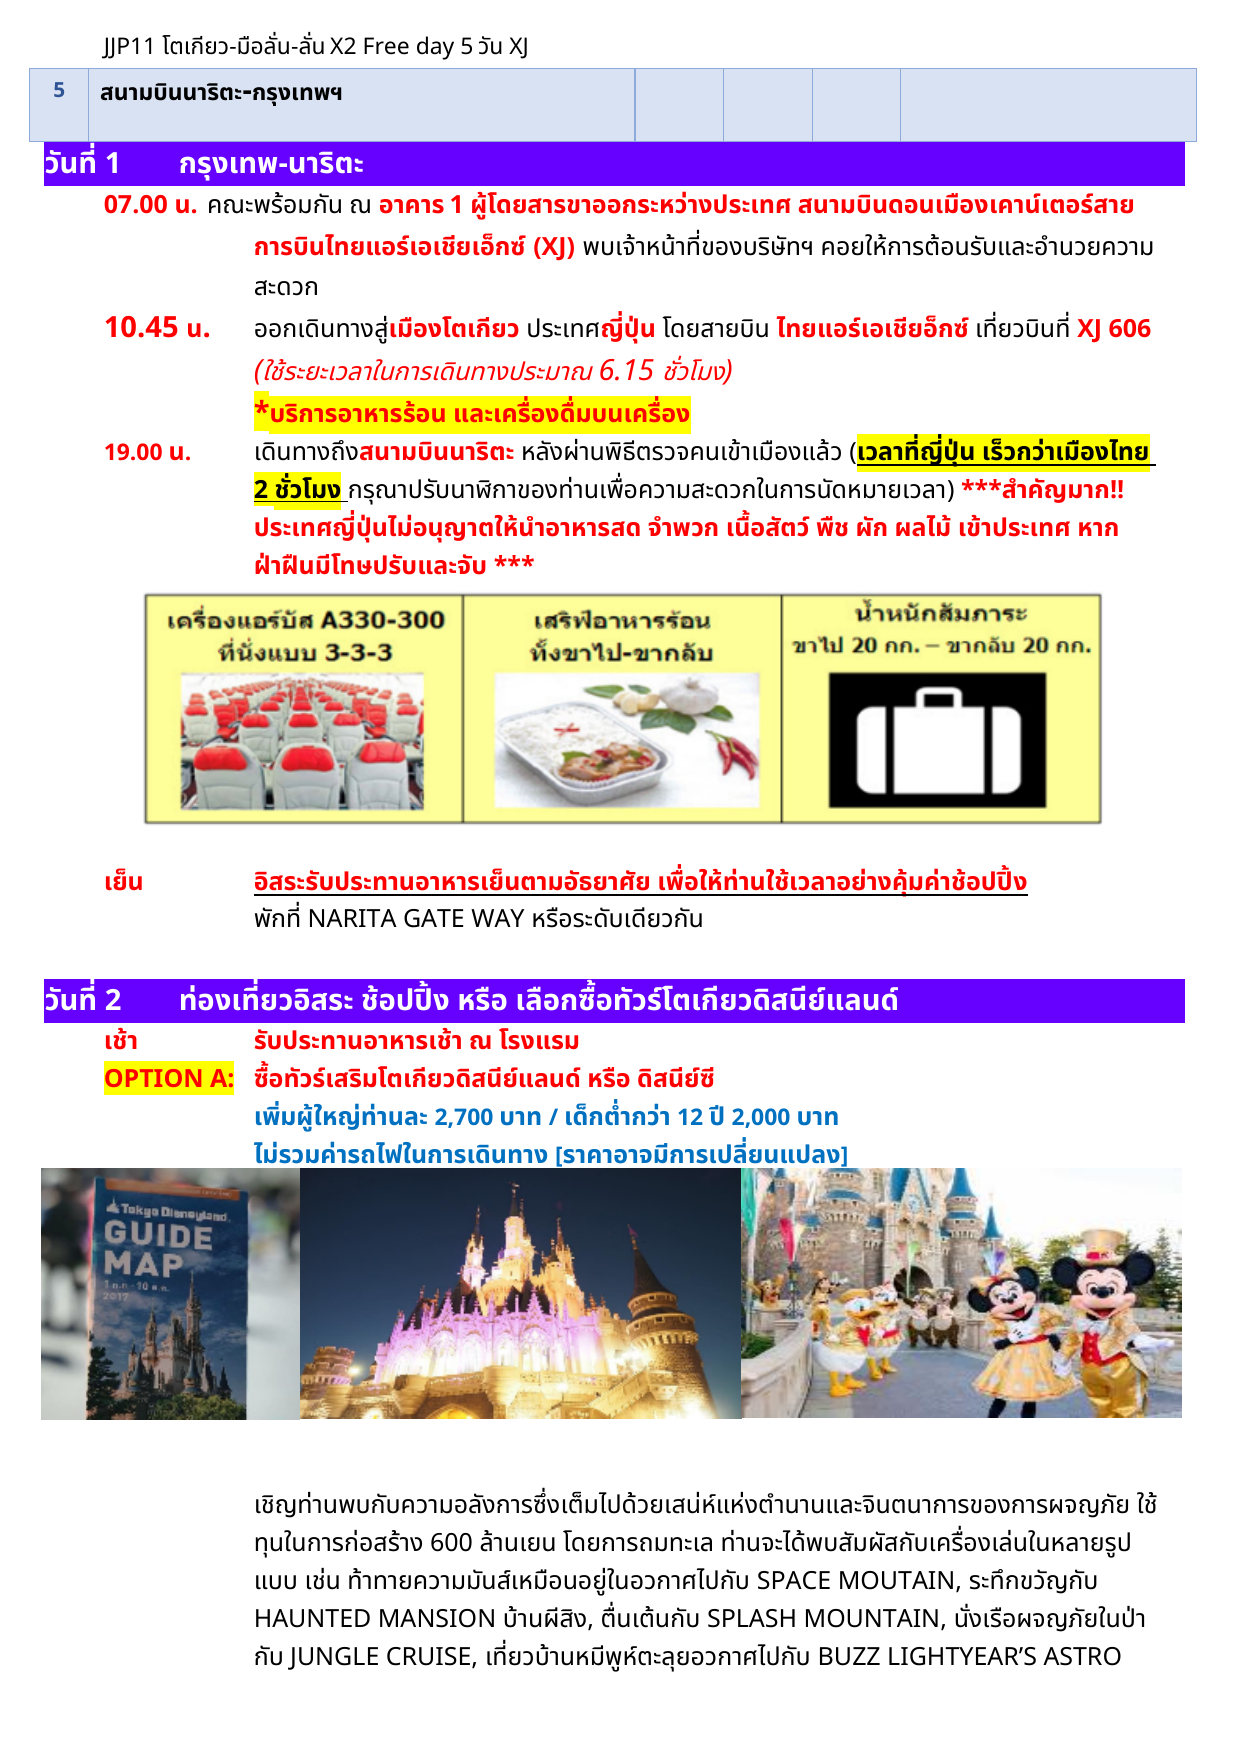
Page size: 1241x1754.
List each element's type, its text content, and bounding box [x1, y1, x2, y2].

text เย็น อิสระรับประทานอาหารเย็นตามอัธยาศัย เพื่อให้ท่านใช้เวลาอย่างคุ้มค่าช้อปปิ้ง [103, 863, 1161, 901]
text *บริการอาหารร้อน และเครื่องดื่มบนเครื่อง [103, 391, 269, 434]
table_cell [901, 69, 1196, 141]
table_cell 5 [30, 69, 88, 141]
table_cell สนามบินนาริตะ-กรุงเทพฯ [89, 69, 634, 141]
table_cell [724, 69, 812, 141]
text เพิ่มผู้ใหญ่ท่านละ 2,700 บาท / เด็กต่ำกว่า 12 ปี 2,000 บาท [103, 1099, 1161, 1137]
text วันที่ 1 กรุงเทพ-นาริตะ [44, 142, 1185, 186]
text เช้า รับประทานอาหารเช้า ณ โรงแรม [103, 1023, 1161, 1061]
picture [142, 590, 1105, 826]
text 07.00 น. คณะพร้อมกัน ณ อาคาร1 ผู้โดยสารขาออกระหว่างประเทศ สนามบินดอนเมืองเคาน์เตอร์สายการบินไทยแอร์เอเชียเอ็กซ์ (XJ) พบเจ้าหน้าที่ของบริษัทฯ คอยให้การต้อนรับและอำนวยความสะดวก [103, 186, 1161, 306]
text 19.00 น. เดินทางถึงสนามบินนาริตะ หลังผ่านพิธีตรวจคนเข้าเมืองแล้ว (เวลาที่ญี่ปุ่น เร็วกว่าเมืองไทย 2 ชั่วโมง กรุณาปรับนาฬิกาของท่านเพื่อความสะดวกในการนัดหมายเวลา) ***สำคัญมาก!! ประเทศญี่ปุ่นไม่อนุญาตให้นำอาหารสด จำพวก เนื้อสัตว์ พืช ผัก ผลไม้ เข้าประเทศ หากฝ่าฝืนมีโทษปรับและจับ *** [103, 434, 1161, 586]
picture [41, 1168, 1182, 1420]
text OPTION A: ซื้อทัวร์เสริมโตเกียวดิสนีย์แลนด์ หรือ ดิสนีย์ซี [103, 1061, 1161, 1099]
table_cell [813, 69, 900, 141]
table_cell [636, 69, 723, 141]
text ไม่รวมค่ารถไฟในการเดินทาง [ราคาอาจมีการเปลี่ยนแปลง] [253, 1137, 1161, 1168]
text 10.45 น. ออกเดินทางสู่เมืองโตเกียว ประเทศญี่ปุ่น โดยสายบิน ไทยแอร์เอเชียอ็กซ์ เที่ยวบินที่ XJ 606 (ใช้ระยะเวลาในการเดินทางประมาณ 6.15 ชั่วโมง) [103, 306, 1161, 391]
text วันที่ 2 ท่องเที่ยวอิสระ ช้อปปิ้ง หรือ เลือกซื้อทัวร์โตเกียวดิสนีย์แลนด์ [44, 979, 1185, 1023]
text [253, 1487, 1161, 1677]
text *บริการอาหารร้อน และเครื่องดื่มบนเครื่อง [269, 391, 1161, 434]
text พักที่ NARITA GATE WAY หรือระดับเดียวกัน [178, 901, 1161, 939]
